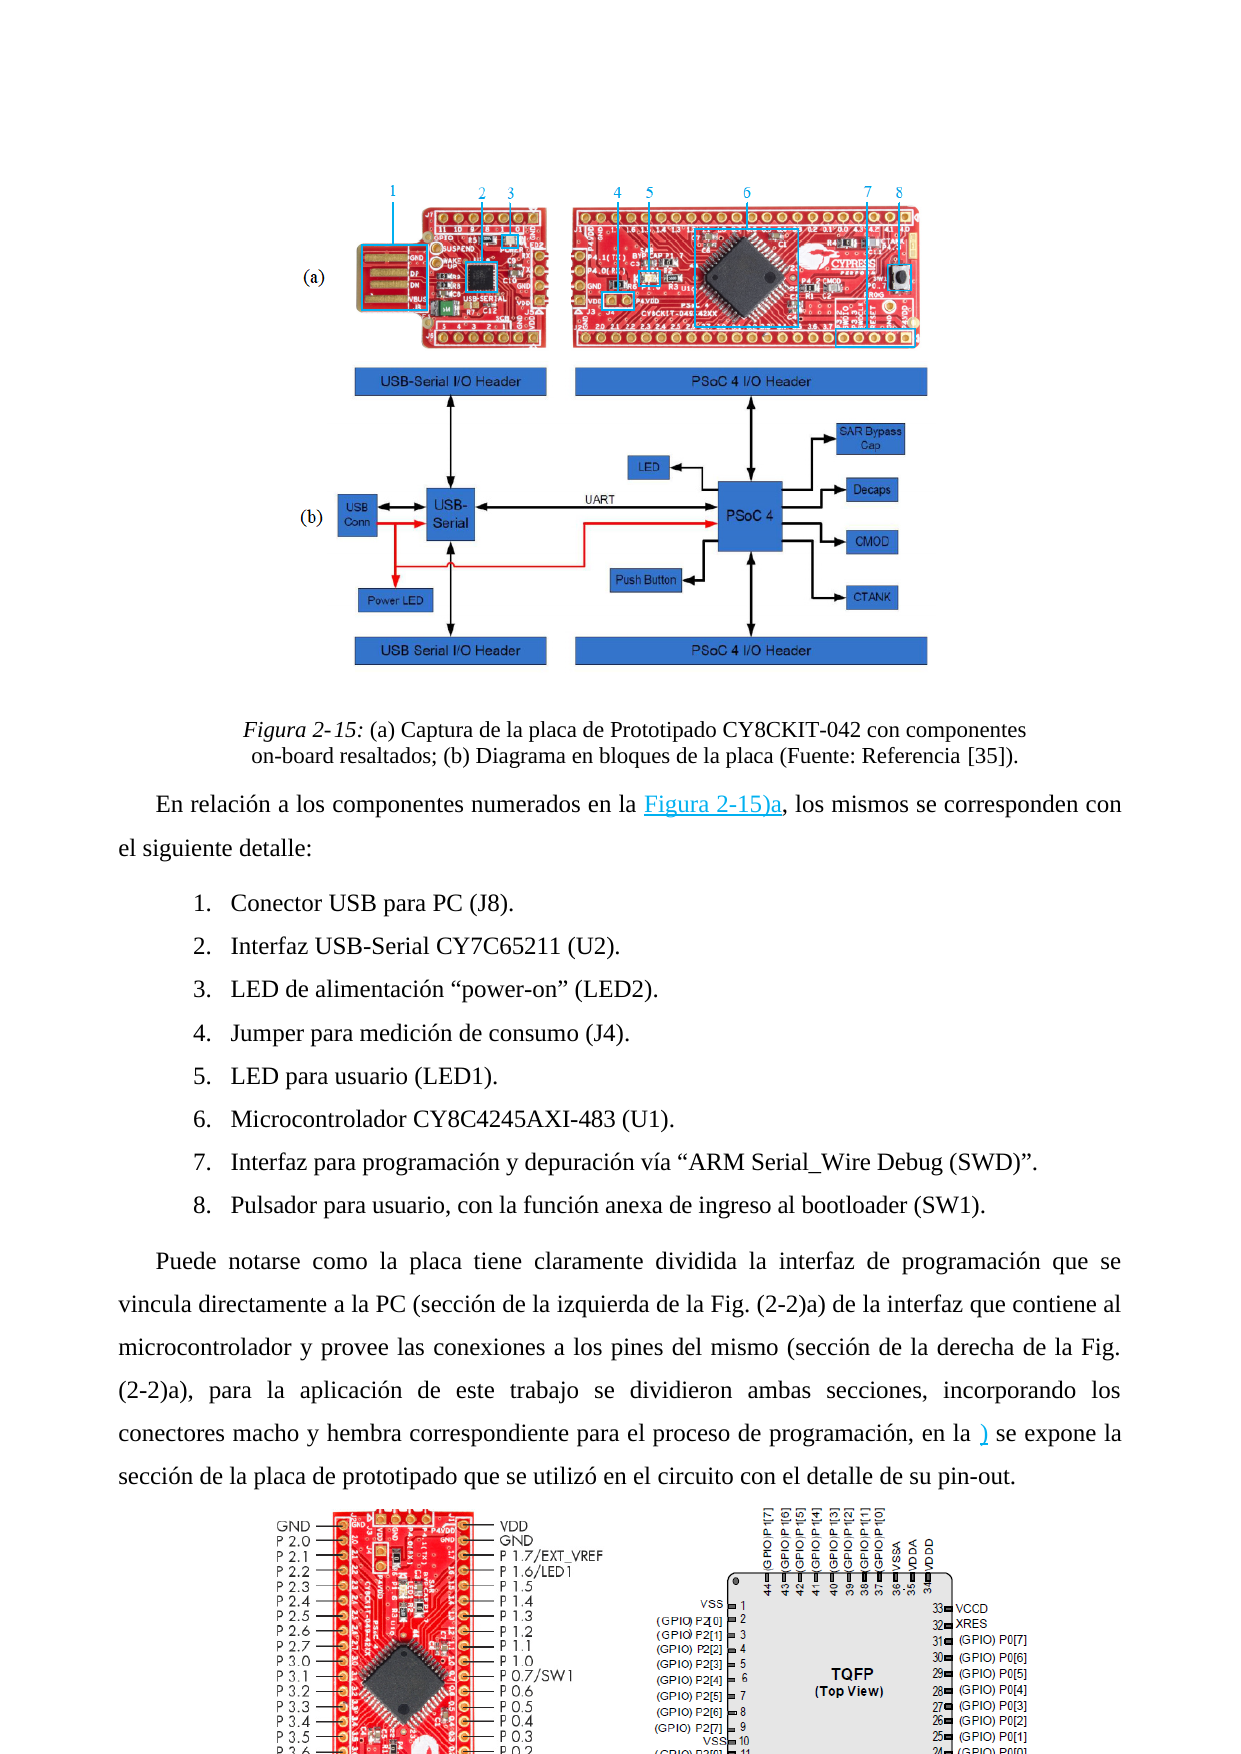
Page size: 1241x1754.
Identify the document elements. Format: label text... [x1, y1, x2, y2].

picture [287, 175, 953, 689]
list Interfaz para programación y depuración vía “ARM Serial_Wire Debug (SWD)”. [193, 1147, 1122, 1176]
list LED para usuario (LED1). [193, 1061, 1122, 1089]
list Conector USB para PC (J8). [193, 888, 1122, 917]
list Interfaz USB-Serial CY7C65211 (U2). [193, 931, 1122, 960]
list Jumper para medición de consumo (J4). [193, 1018, 1122, 1046]
list Microcontrolador CY8C4245AXI-483 (U1). [193, 1104, 1122, 1133]
list Pulsador para usuario, con la función anexa de ingreso al bootloader (SW1). [193, 1190, 1122, 1219]
list LED de alimentación “power-on” (LED2). [193, 974, 1122, 1003]
picture [197, 1495, 1044, 1754]
